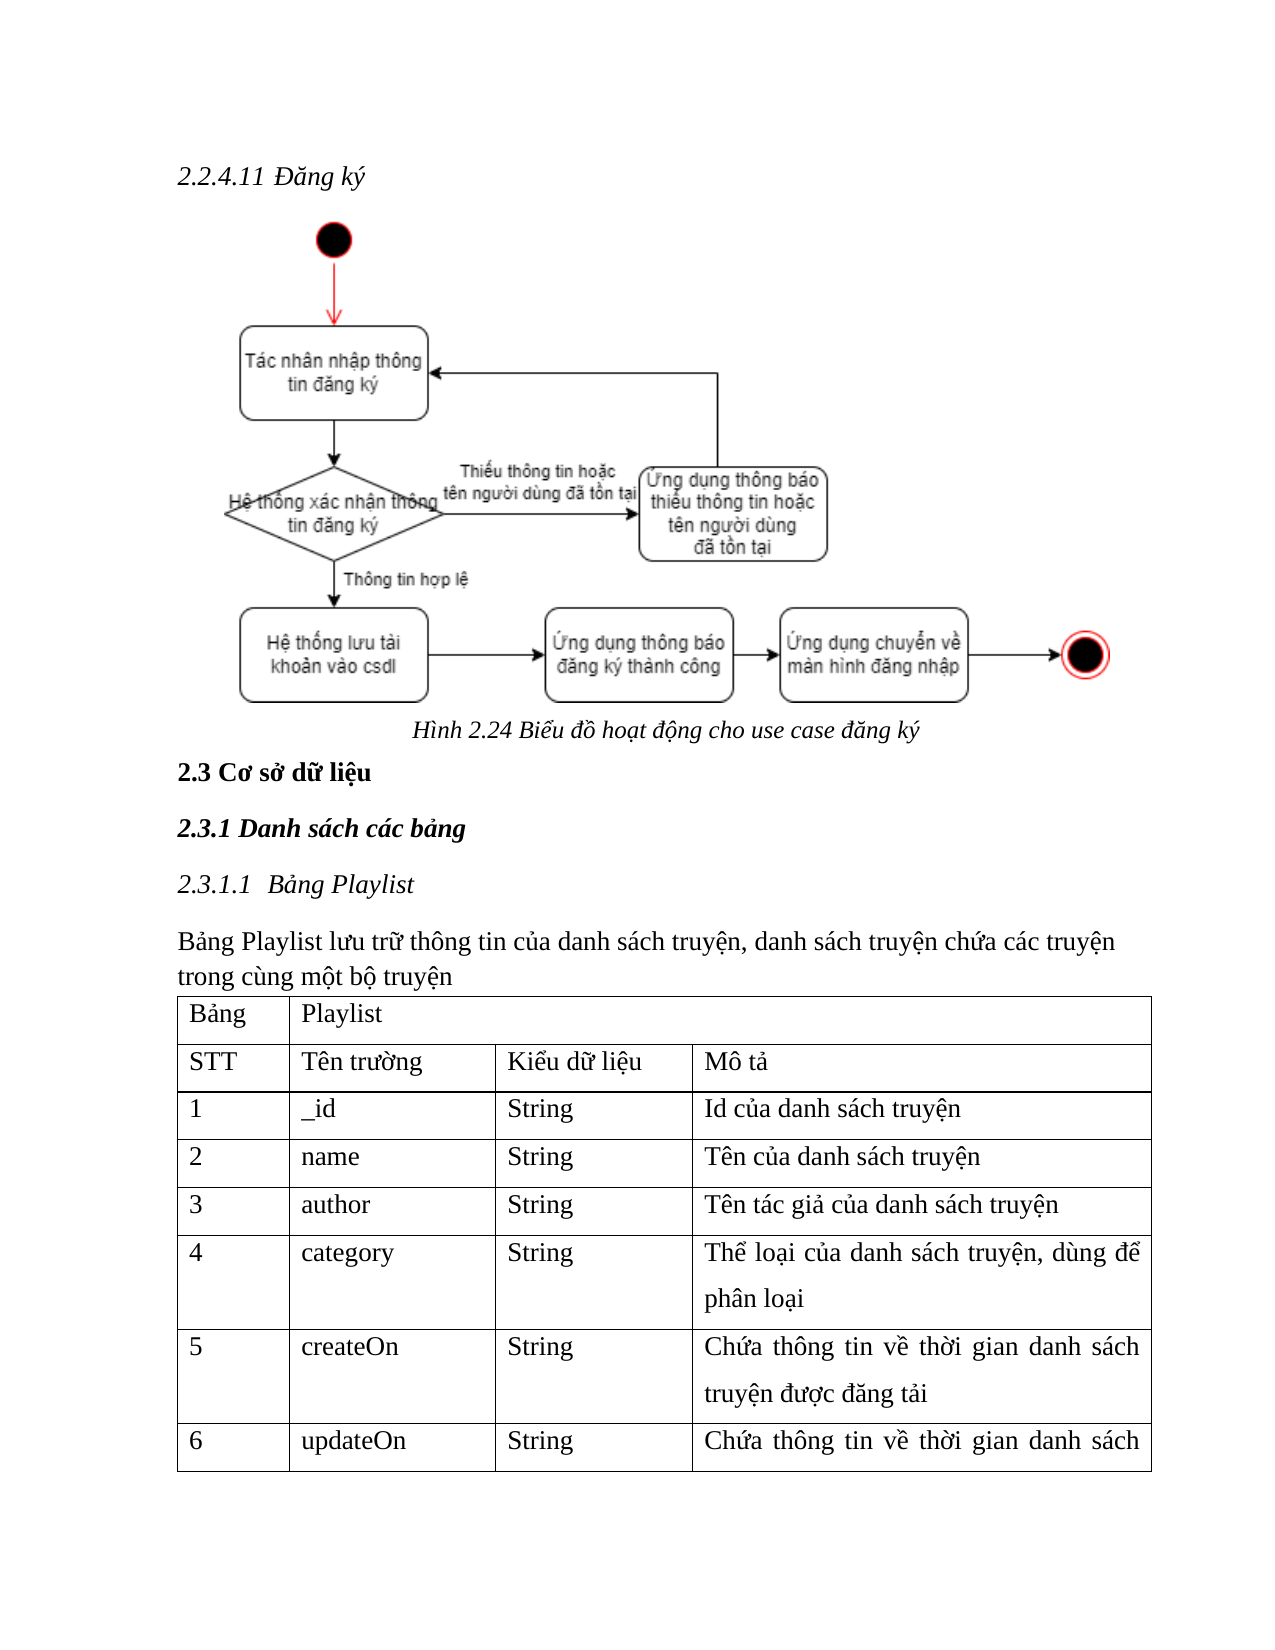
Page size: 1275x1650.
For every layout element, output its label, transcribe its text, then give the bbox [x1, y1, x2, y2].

table_cell createOn [290, 1330, 495, 1423]
table_cell Chứa thông tin về thời gian danh sách truyện được đăng tải [693, 1330, 1151, 1423]
table_header Bảng [178, 997, 289, 1044]
table_cell 2 [178, 1140, 289, 1187]
table_cell updateOn [290, 1424, 495, 1471]
table_cell Id của danh sách truyện [693, 1093, 1151, 1139]
table_cell Tên trường [290, 1045, 495, 1091]
table_cell 4 [178, 1236, 289, 1329]
table_cell String [496, 1236, 692, 1329]
table_cell Kiểu dữ liệu [496, 1045, 692, 1091]
subtitle Bảng Playlist [177, 868, 1157, 899]
table_cell String [496, 1188, 692, 1234]
table_cell Mô tả [693, 1045, 1151, 1091]
table_cell _id [290, 1093, 495, 1139]
table_cell String [496, 1140, 692, 1187]
table_header Playlist [290, 997, 1151, 1044]
subtitle Danh sách các bảng [177, 812, 1157, 843]
table_cell 6 [178, 1424, 289, 1471]
text Hình 2.24 Biểu đồ hoạt động cho use case đăng ký [177, 715, 1157, 744]
table_cell Tên tác giả của danh sách truyện [693, 1188, 1151, 1234]
table_cell STT [178, 1045, 289, 1091]
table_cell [693, 1424, 1151, 1471]
table_cell String [496, 1093, 692, 1139]
table_cell String [496, 1330, 692, 1423]
table_cell Thể loại của danh sách truyện, dùng để phân loại [693, 1236, 1151, 1329]
table_cell Tên của danh sách truyện [693, 1140, 1151, 1187]
table_cell 3 [178, 1188, 289, 1234]
table_cell category [290, 1236, 495, 1329]
picture [224, 216, 1110, 703]
table_cell 1 [178, 1093, 289, 1139]
table_cell author [290, 1188, 495, 1234]
text Bảng Playlist lưu trữ thông tin của danh sách truyện, danh sách truyện chứa các truyện trong cùng một bộ truyện [177, 924, 1157, 991]
table_cell String [496, 1424, 692, 1471]
table_cell name [290, 1140, 495, 1187]
table_cell 5 [178, 1330, 289, 1423]
subtitle Cơ sở dữ liệu [177, 756, 1157, 787]
subtitle Đăng ký [177, 160, 1157, 191]
